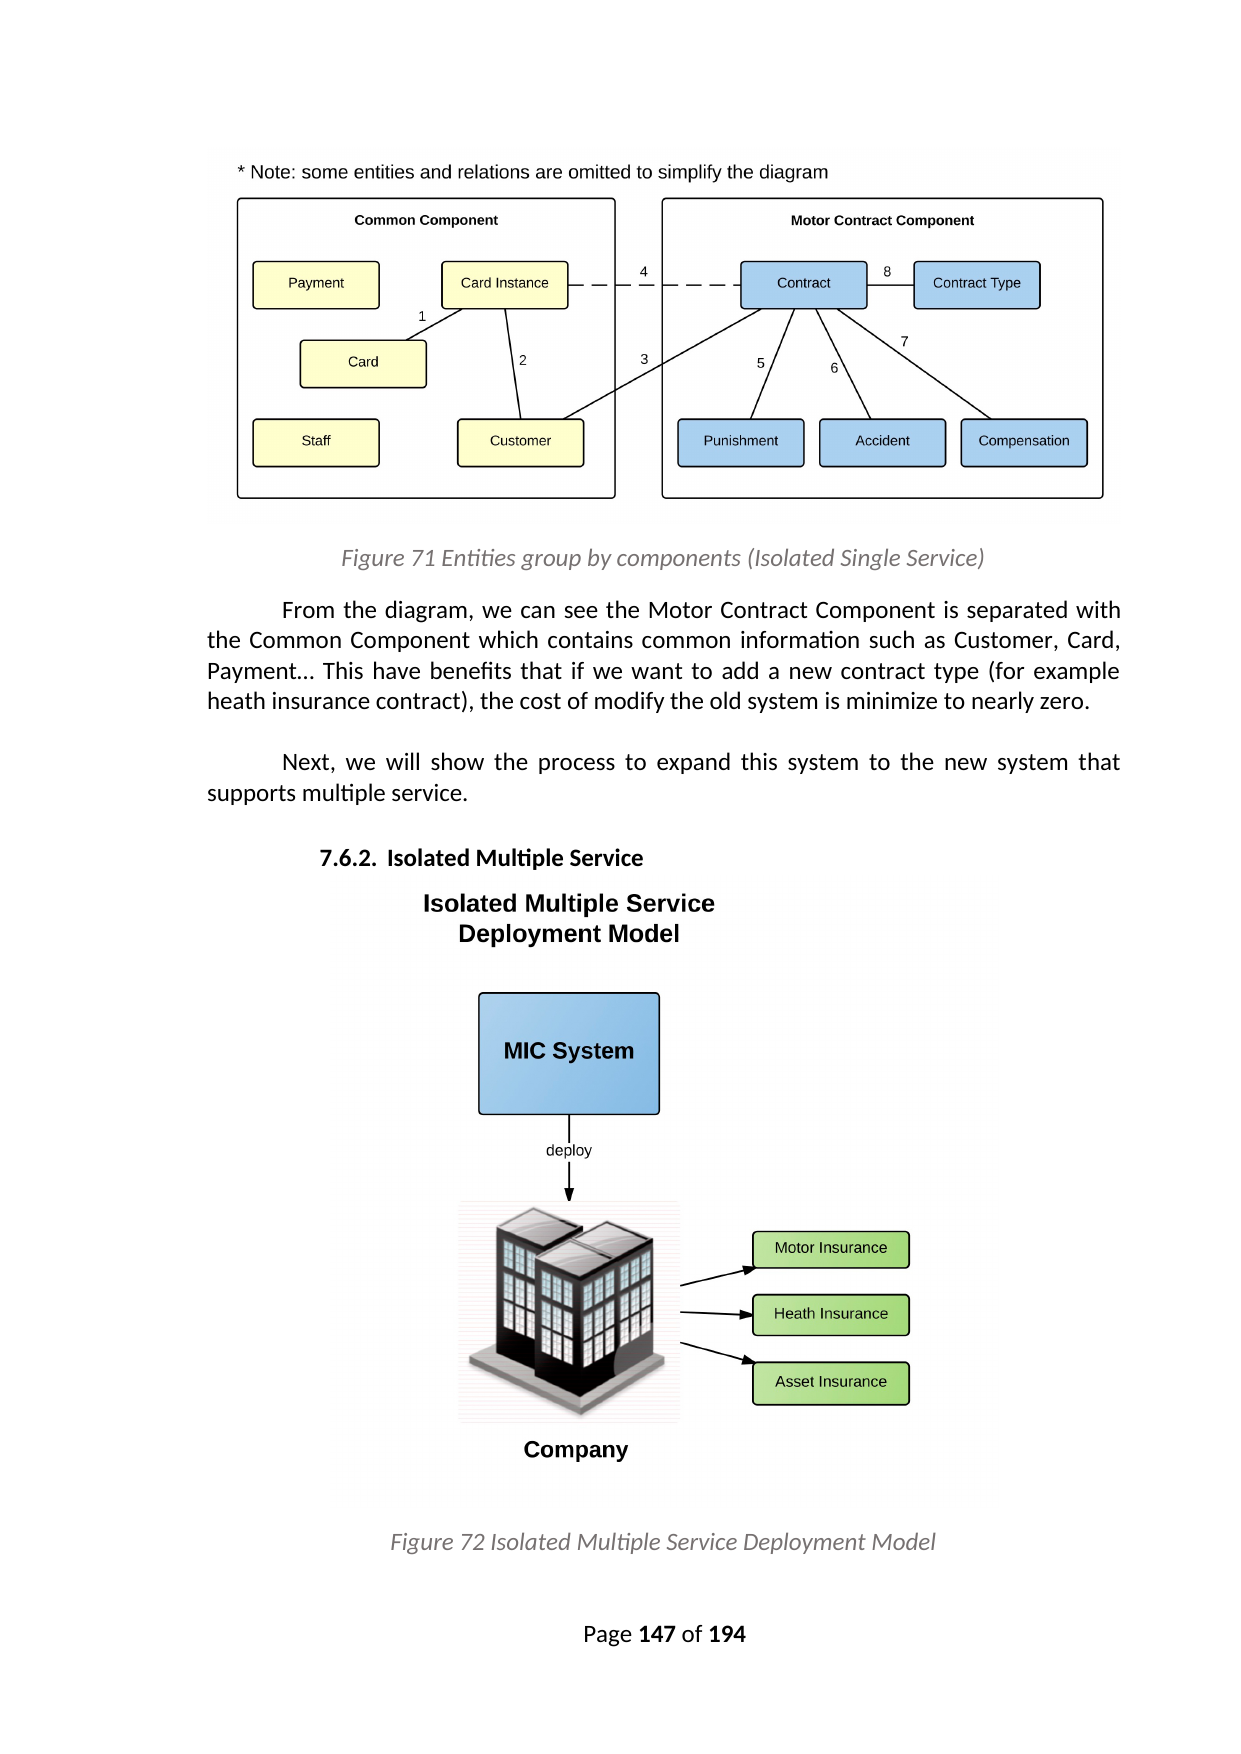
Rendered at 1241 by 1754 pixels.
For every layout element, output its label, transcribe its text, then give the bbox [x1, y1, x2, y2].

subtitle Isolated Multiple Service [319, 842, 1122, 873]
text Next, we will show the process to expand this system to the new system that supports multiple service. [207, 747, 1122, 808]
picture [330, 875, 999, 1508]
picture [206, 147, 1122, 524]
text From the diagram, we can see the Motor Contract Component is separated with the Common Component which contains common information such as Customer, Card, Payment… This have benefits that if we want to add a new contract type (for example heath insurance contract), the cost of modify the old system is minimize to nearly zero. [207, 594, 1122, 716]
